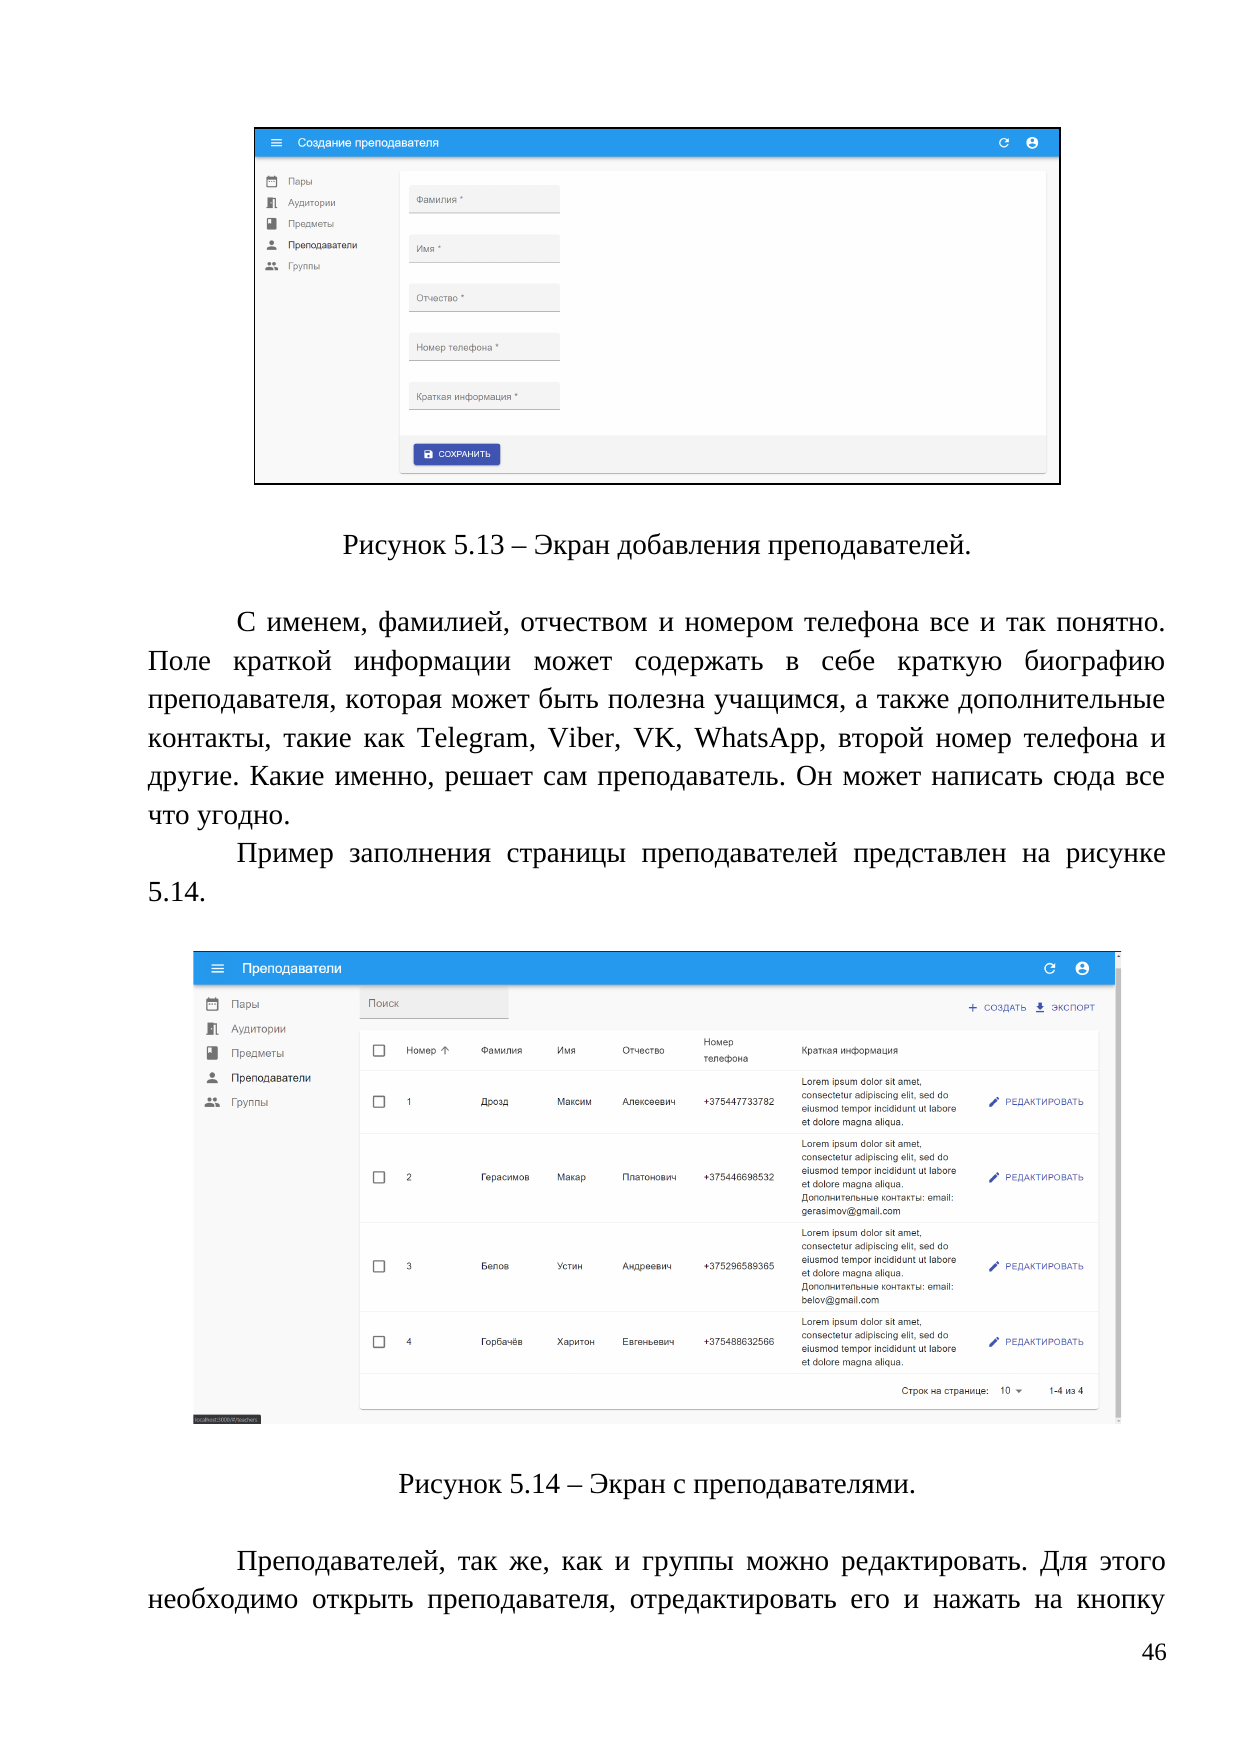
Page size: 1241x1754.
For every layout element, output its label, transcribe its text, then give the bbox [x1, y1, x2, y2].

picture [193, 951, 1122, 1424]
text Рисунок 5.13 – Экран добавления преподавателей. [148, 527, 1167, 561]
text С именем, фамилией, отчеством и номером телефона все и так понятно. Поле краткой информации может содержать в себе краткую биографию преподавателя, которая может быть полезна учащимся, а также дополнительные контакты, такие как Telegram, Viber, VK, WhatsApp, второй номер телефона и другие. Какие именно, решает сам преподаватель. Он может написать сюда все что угодно. [148, 604, 1167, 831]
text Рисунок 5.14 – Экран с преподавателями. [148, 1466, 1167, 1499]
picture [255, 129, 1059, 483]
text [148, 1543, 1167, 1615]
text Пример заполнения страницы преподавателей представлен на рисунке 5.14. [148, 836, 1167, 908]
